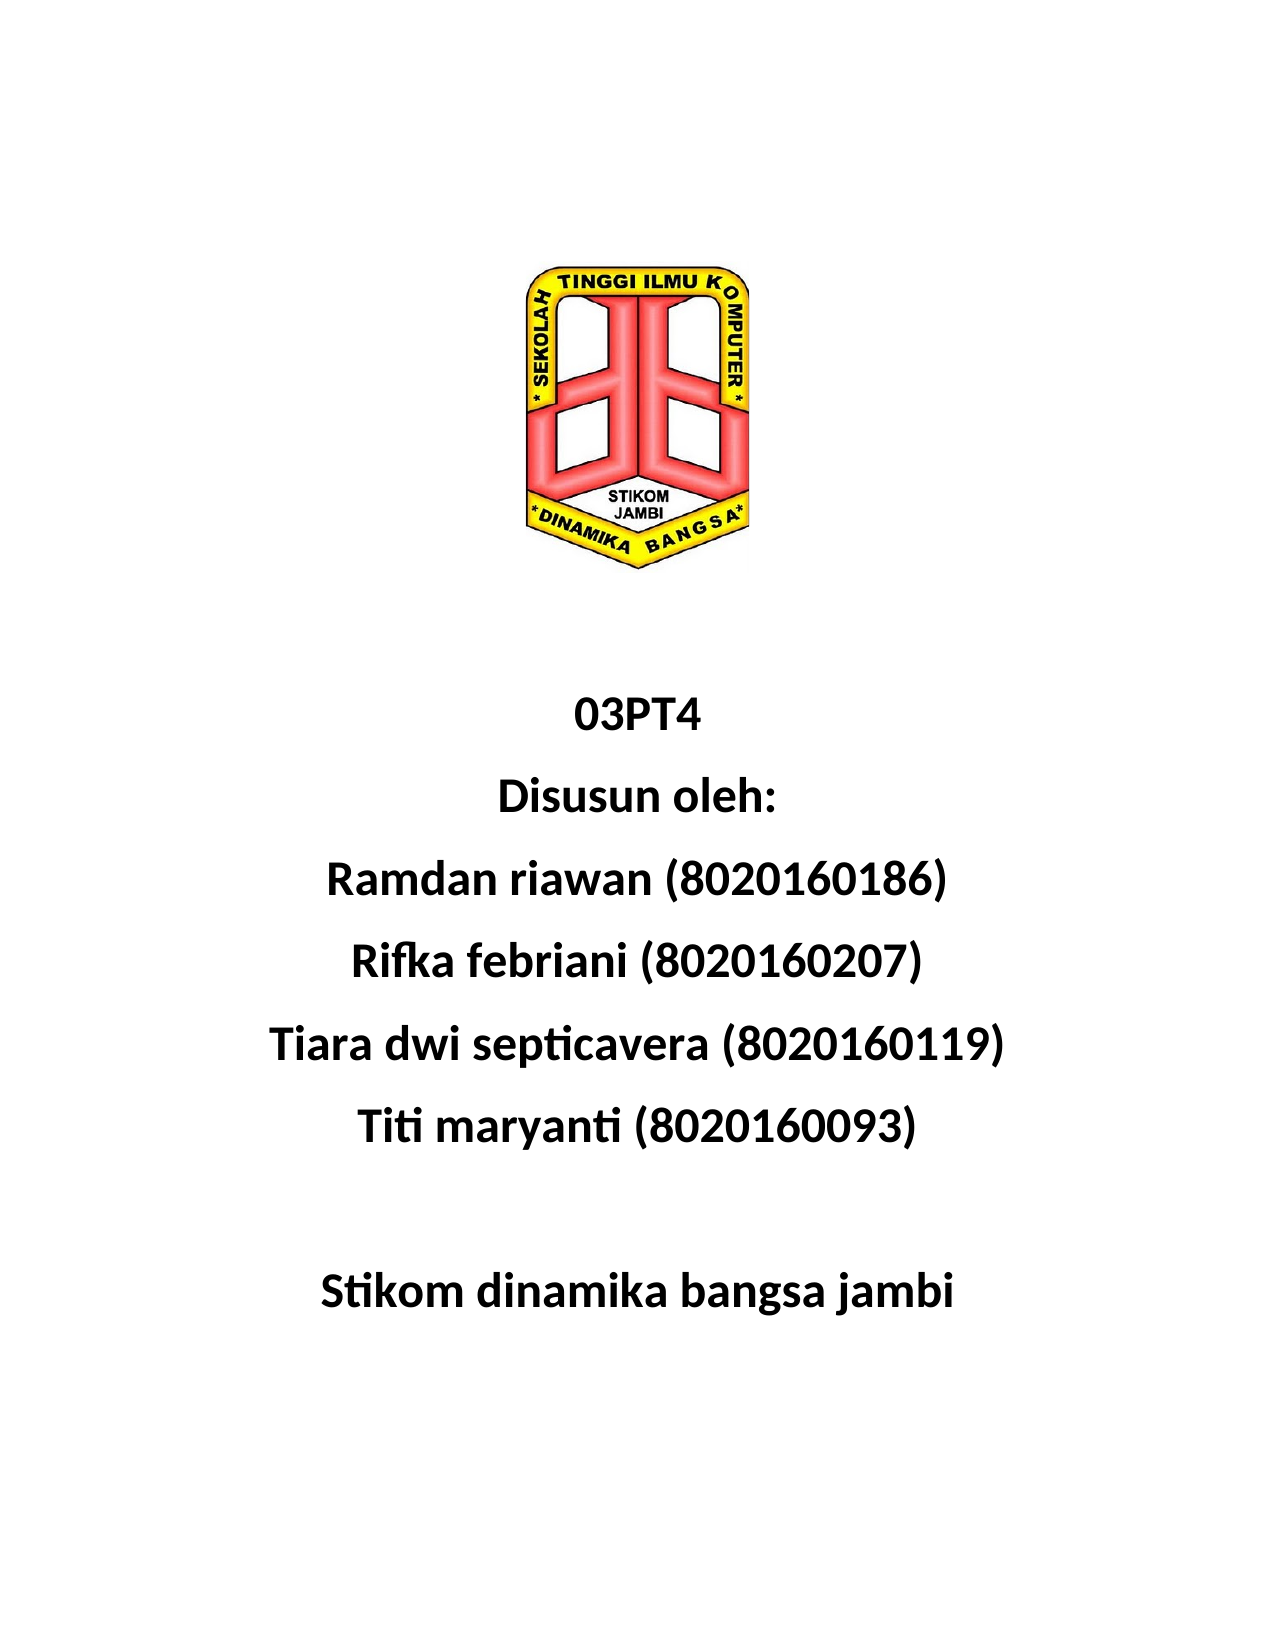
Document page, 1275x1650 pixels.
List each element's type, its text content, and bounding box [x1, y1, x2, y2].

text 03PT4 [150, 682, 1125, 743]
picture [525, 261, 750, 573]
text Disusun oleh: [150, 764, 1125, 825]
text Tiara dwi septicavera (8020160119) [150, 1012, 1125, 1073]
text Titi maryanti (8020160093) [150, 1094, 1125, 1155]
text Stikom dinamika bangsa jambi [150, 1259, 1125, 1320]
text Rifka febriani (8020160207) [150, 929, 1125, 990]
text Ramdan riawan (8020160186) [150, 847, 1125, 908]
